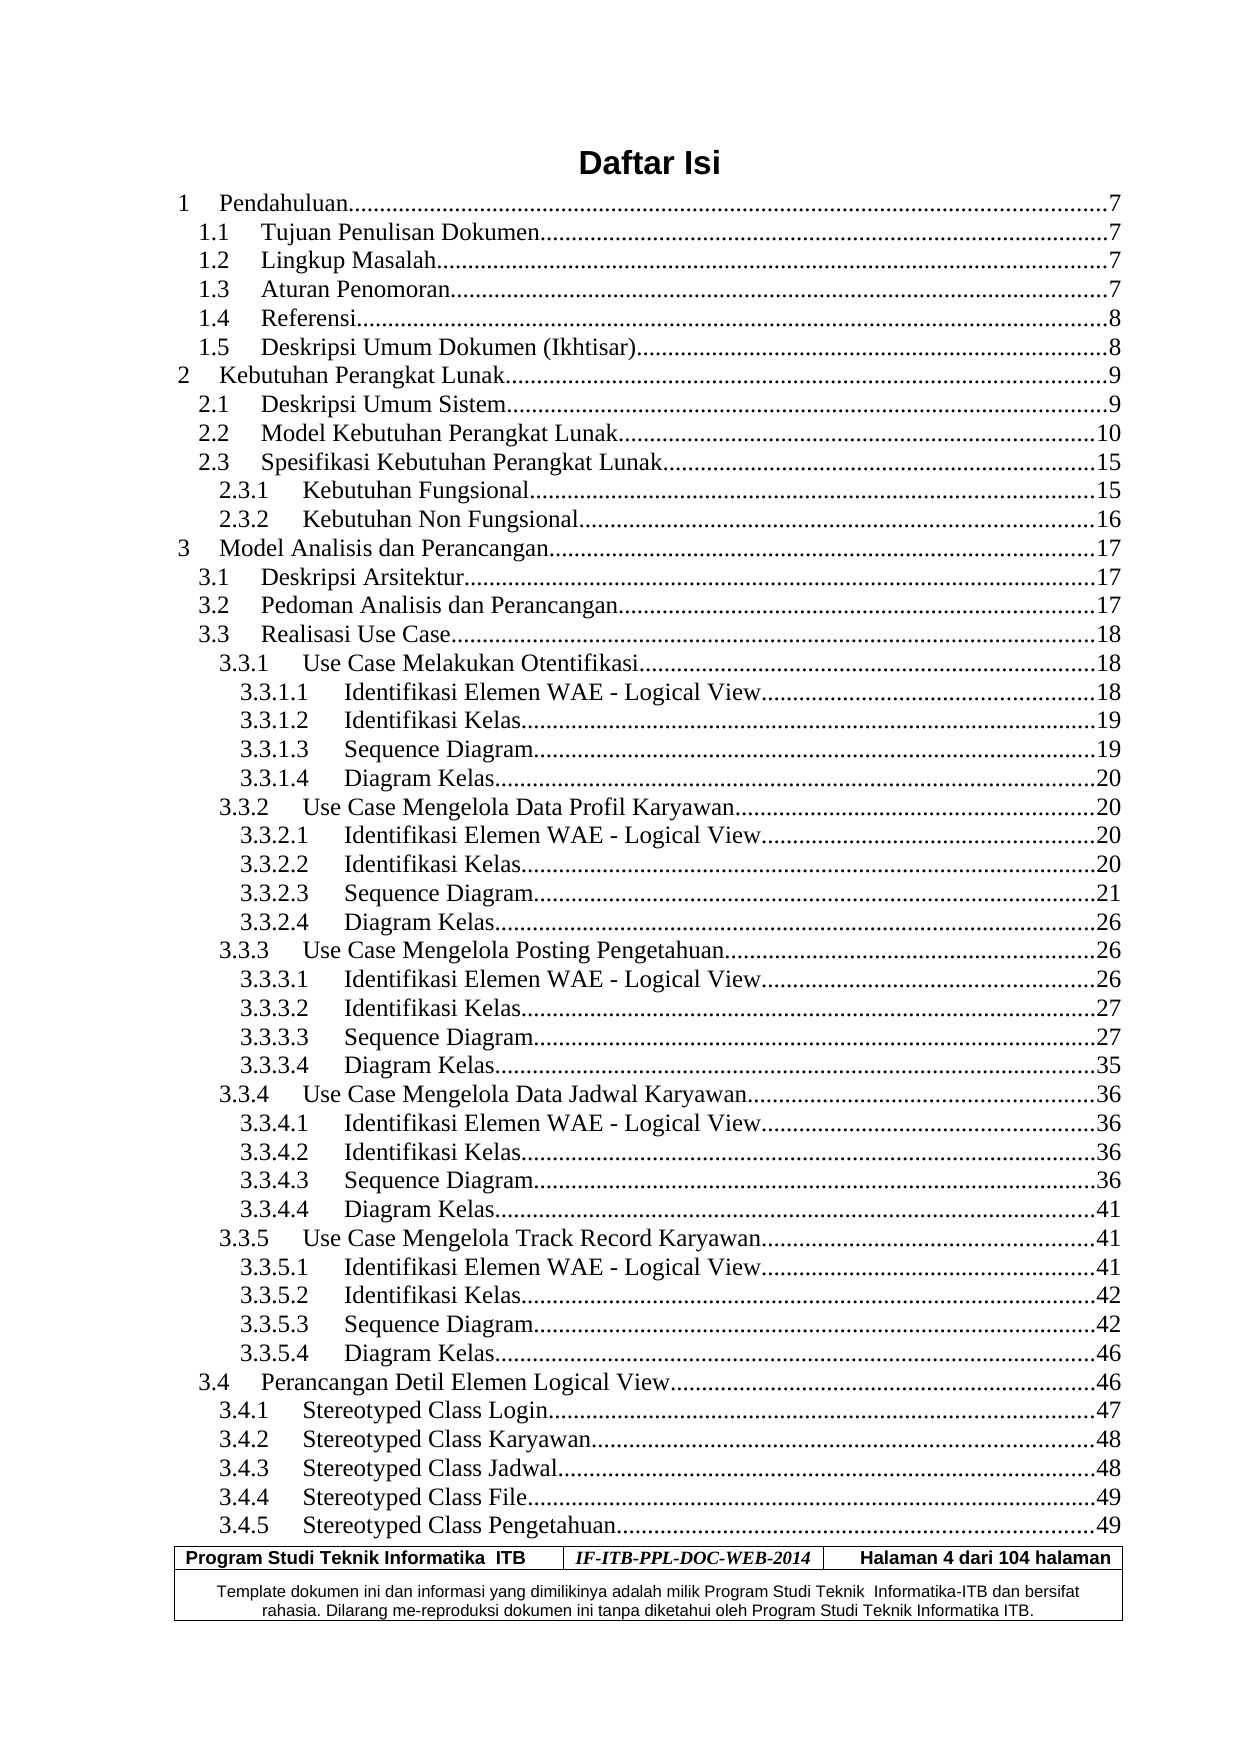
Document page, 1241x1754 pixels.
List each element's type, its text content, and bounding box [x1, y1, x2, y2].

title Daftar Isi [177, 143, 1122, 182]
text 3.2 Pedoman Analisis dan Perancangan 17 [198, 590, 1122, 619]
text 2.1 Deskripsi Umum Sistem 9 [198, 389, 1122, 418]
text 3.3.2.1 Identifikasi Elemen WAE - Logical View 20 [240, 820, 1122, 849]
text 3.1 Deskripsi Arsitektur 17 [198, 562, 1122, 590]
text 2.3.2 Kebutuhan Non Fungsional 16 [219, 504, 1122, 533]
text 3.3.4 Use Case Mengelola Data Jadwal Karyawan 36 [219, 1079, 1122, 1108]
text 3.3.2 Use Case Mengelola Data Profil Karyawan 20 [219, 792, 1122, 820]
text 3.3.2.2 Identifikasi Kelas 20 [240, 849, 1122, 878]
text 3.3.4.1 Identifikasi Elemen WAE - Logical View 36 [240, 1108, 1122, 1137]
text 3.4.4 Stereotyped Class File 49 [219, 1482, 1122, 1510]
text 3.3.1.2 Identifikasi Kelas 19 [240, 705, 1122, 734]
text 3.3.1.3 Sequence Diagram 19 [240, 734, 1122, 763]
text 3.3.4.4 Diagram Kelas 41 [240, 1194, 1122, 1223]
text 2 Kebutuhan Perangkat Lunak 9 [177, 360, 1122, 389]
text 3.3.4.2 Identifikasi Kelas 36 [240, 1137, 1122, 1165]
text 3.3.1.1 Identifikasi Elemen WAE - Logical View 18 [240, 677, 1122, 705]
text 3.3.1.4 Diagram Kelas 20 [240, 763, 1122, 792]
text 1.1 Tujuan Penulisan Dokumen 7 [198, 217, 1122, 245]
text 3 Model Analisis dan Perancangan 17 [177, 533, 1122, 562]
text 3.3.3.4 Diagram Kelas 35 [240, 1050, 1122, 1079]
text 2.3 Spesifikasi Kebutuhan Perangkat Lunak 15 [198, 447, 1122, 475]
text 3.4.2 Stereotyped Class Karyawan 48 [219, 1424, 1122, 1453]
text 3.3.2.3 Sequence Diagram 21 [240, 878, 1122, 907]
text 3.4 Perancangan Detil Elemen Logical View 46 [198, 1367, 1122, 1395]
text 1.3 Aturan Penomoran 7 [198, 274, 1122, 303]
text 3.3.3.3 Sequence Diagram 27 [240, 1022, 1122, 1050]
text 2.3.1 Kebutuhan Fungsional 15 [219, 475, 1122, 504]
text 3.3.5.1 Identifikasi Elemen WAE - Logical View 41 [240, 1252, 1122, 1280]
text 1.4 Referensi 8 [198, 303, 1122, 332]
text 3.4.3 Stereotyped Class Jadwal 48 [219, 1453, 1122, 1482]
text 2.2 Model Kebutuhan Perangkat Lunak 10 [198, 418, 1122, 447]
text 3.3.1 Use Case Melakukan Otentifikasi 18 [219, 648, 1122, 677]
text 3.3 Realisasi Use Case 18 [198, 619, 1122, 648]
text 3.4.5 Stereotyped Class Pengetahuan 49 [219, 1510, 1122, 1539]
text 3.3.5.3 Sequence Diagram 42 [240, 1309, 1122, 1338]
text 3.3.5.2 Identifikasi Kelas 42 [240, 1280, 1122, 1309]
text 3.3.3.1 Identifikasi Elemen WAE - Logical View 26 [240, 964, 1122, 993]
text 3.3.5 Use Case Mengelola Track Record Karyawan 41 [219, 1223, 1122, 1252]
text 3.3.2.4 Diagram Kelas 26 [240, 907, 1122, 935]
text 1.2 Lingkup Masalah 7 [198, 245, 1122, 274]
text 3.3.5.4 Diagram Kelas 46 [240, 1338, 1122, 1367]
text 3.4.1 Stereotyped Class Login 47 [219, 1395, 1122, 1424]
text 3.3.4.3 Sequence Diagram 36 [240, 1165, 1122, 1194]
text 3.3.3 Use Case Mengelola Posting Pengetahuan 26 [219, 935, 1122, 964]
text 1.5 Deskripsi Umum Dokumen (Ikhtisar) 8 [198, 332, 1122, 360]
text 1 Pendahuluan 7 [177, 188, 1122, 217]
text 3.3.3.2 Identifikasi Kelas 27 [240, 993, 1122, 1022]
